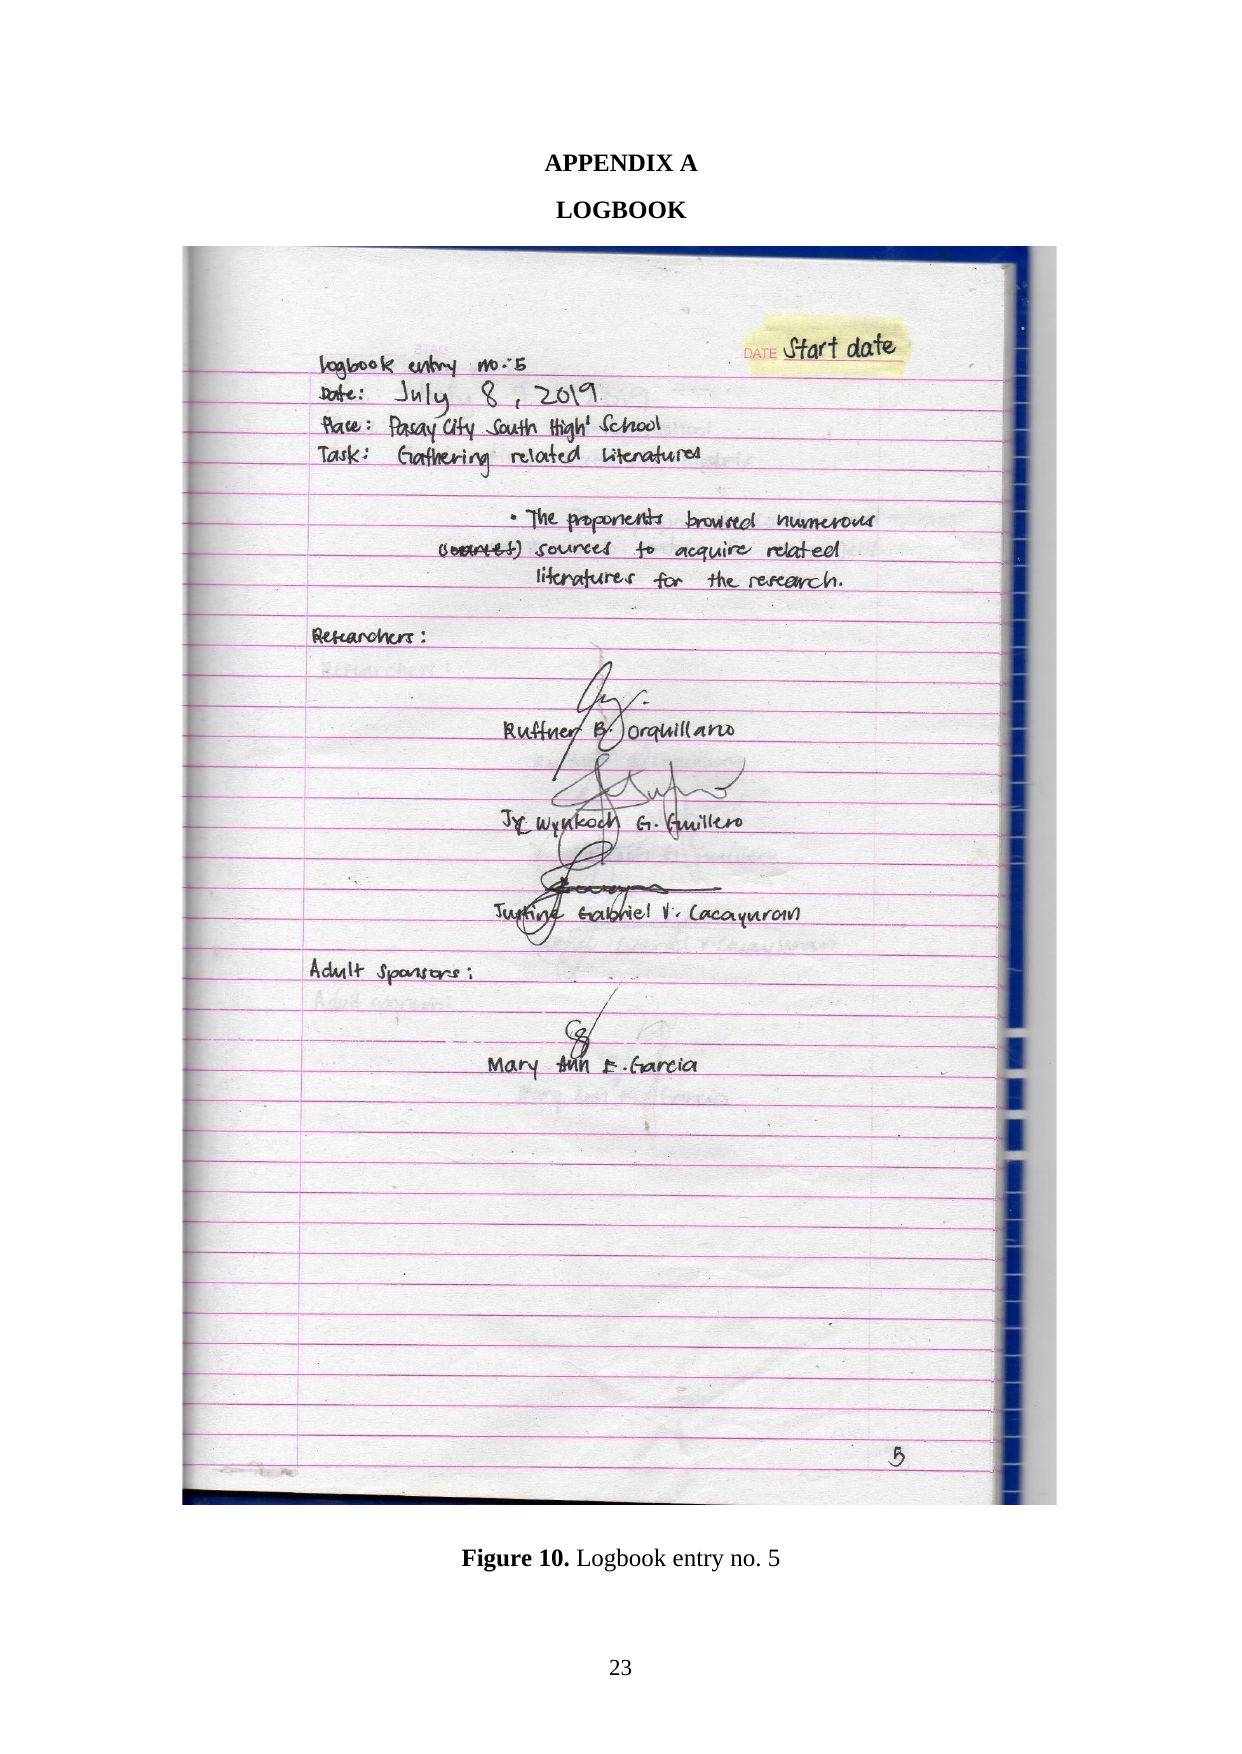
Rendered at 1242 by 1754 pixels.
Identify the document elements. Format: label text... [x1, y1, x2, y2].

subtitle APPENDIX A LOGBOOK [544, 148, 698, 224]
picture [182, 246, 1057, 1505]
text Figure 10. Logbook entry no. 5 [345, 1505, 896, 1572]
